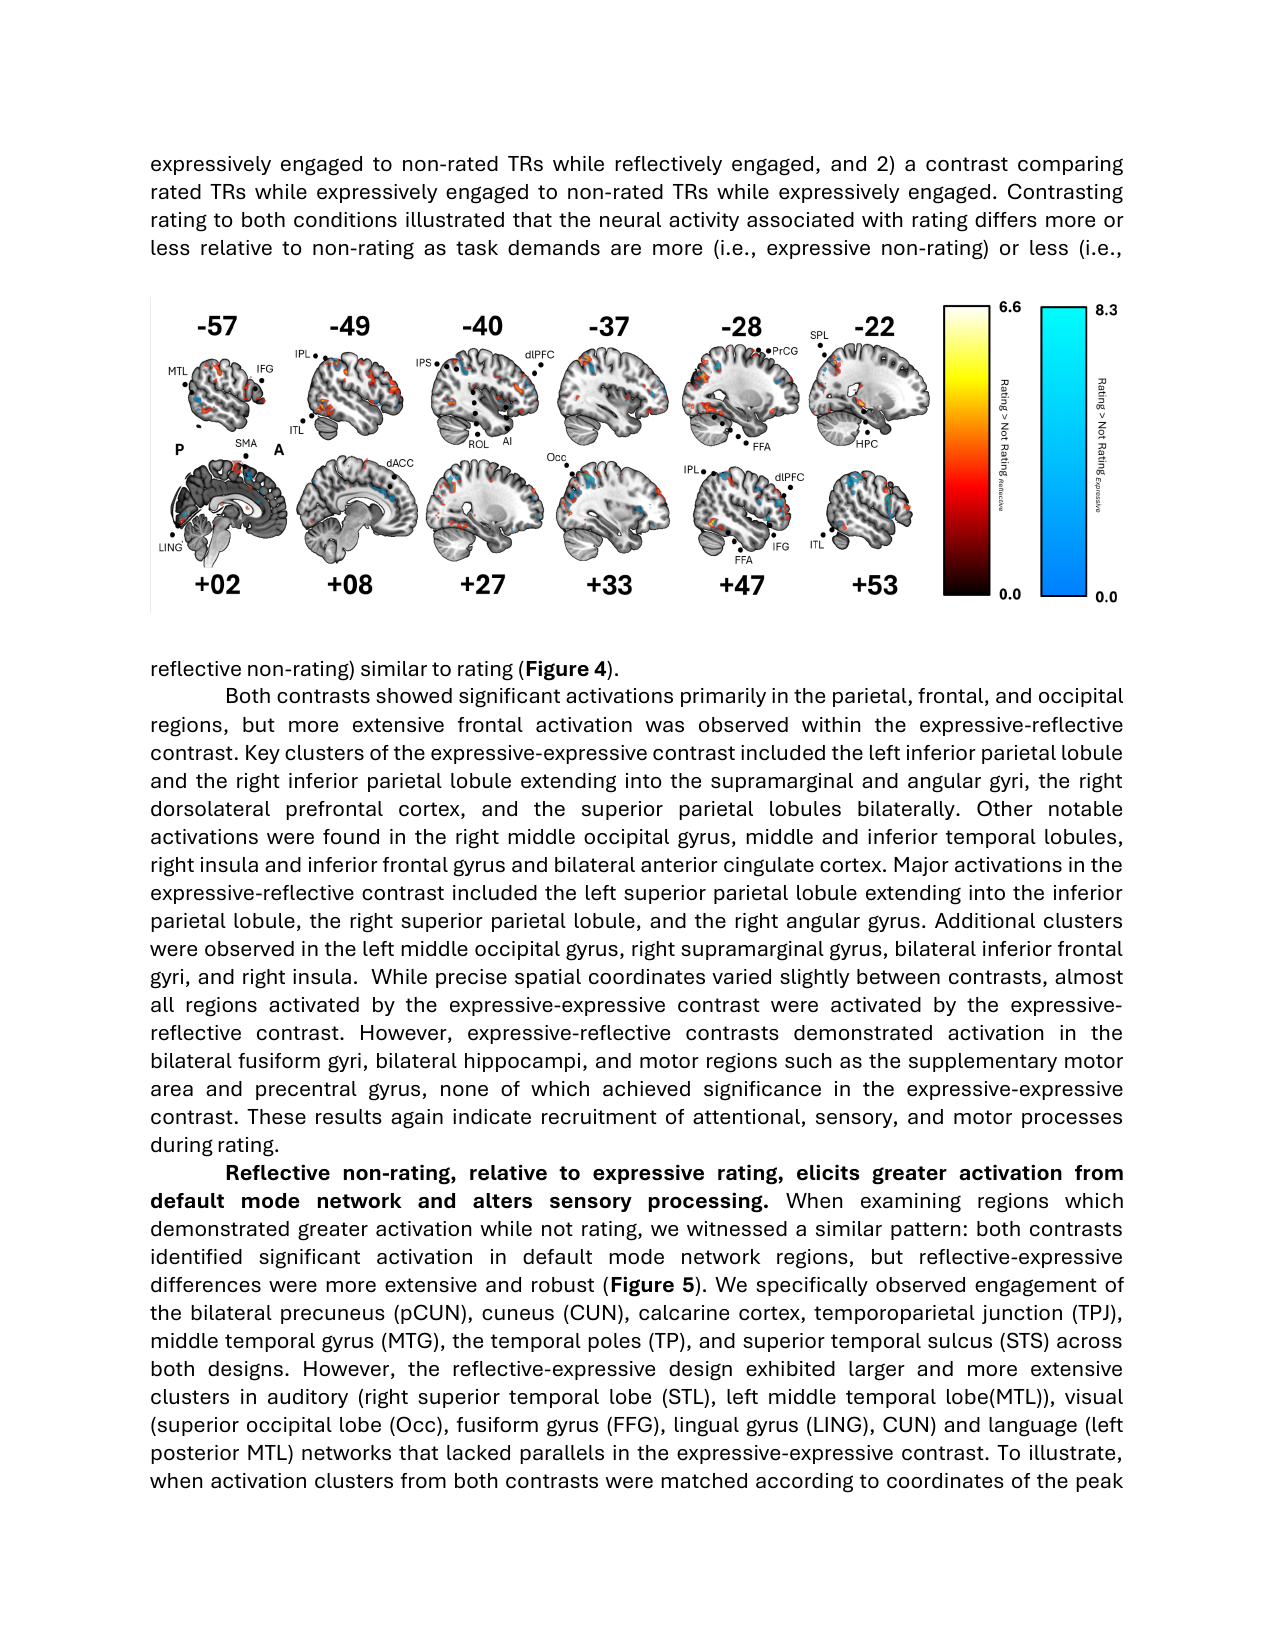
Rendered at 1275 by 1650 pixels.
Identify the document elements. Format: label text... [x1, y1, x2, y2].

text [150, 1159, 1125, 1495]
picture [150, 291, 1121, 620]
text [150, 150, 1125, 682]
text Both contrasts showed significant activations primarily in the parietal, frontal, and occipital regions, but more extensive frontal activation was observed within the expressive-reflective contrast. Key clusters of the expressive-expressive contrast included the left inferior parietal lobule and the right inferior parietal lobule extending into the supramarginal and angular gyri, the right dorsolateral prefrontal cortex, and the superior parietal lobules bilaterally. Other notable activations were found in the right middle occipital gyrus, middle and inferior temporal lobules, right insula and inferior frontal gyrus and bilateral anterior cingulate cortex. Major activations in the expressive-reflective contrast included the left superior parietal lobule extending into the inferior parietal lobule, the right superior parietal lobule, and the right angular gyrus. Additional clusters were observed in the left middle occipital gyrus, right supramarginal gyrus, bilateral inferior frontal gyri, and right insula. While precise spatial coordinates varied slightly between contrasts, almost all regions activated by the expressive-expressive contrast were activated by the expressive-reflective contrast. However, expressive-reflective contrasts demonstrated activation in the bilateral fusiform gyri, bilateral hippocampi, and motor regions such as the supplementary motor area and precentral gyrus, none of which achieved significance in the expressive-expressive contrast. These results again indicate recruitment of attentional, sensory, and motor processes during rating. [150, 682, 1125, 1159]
